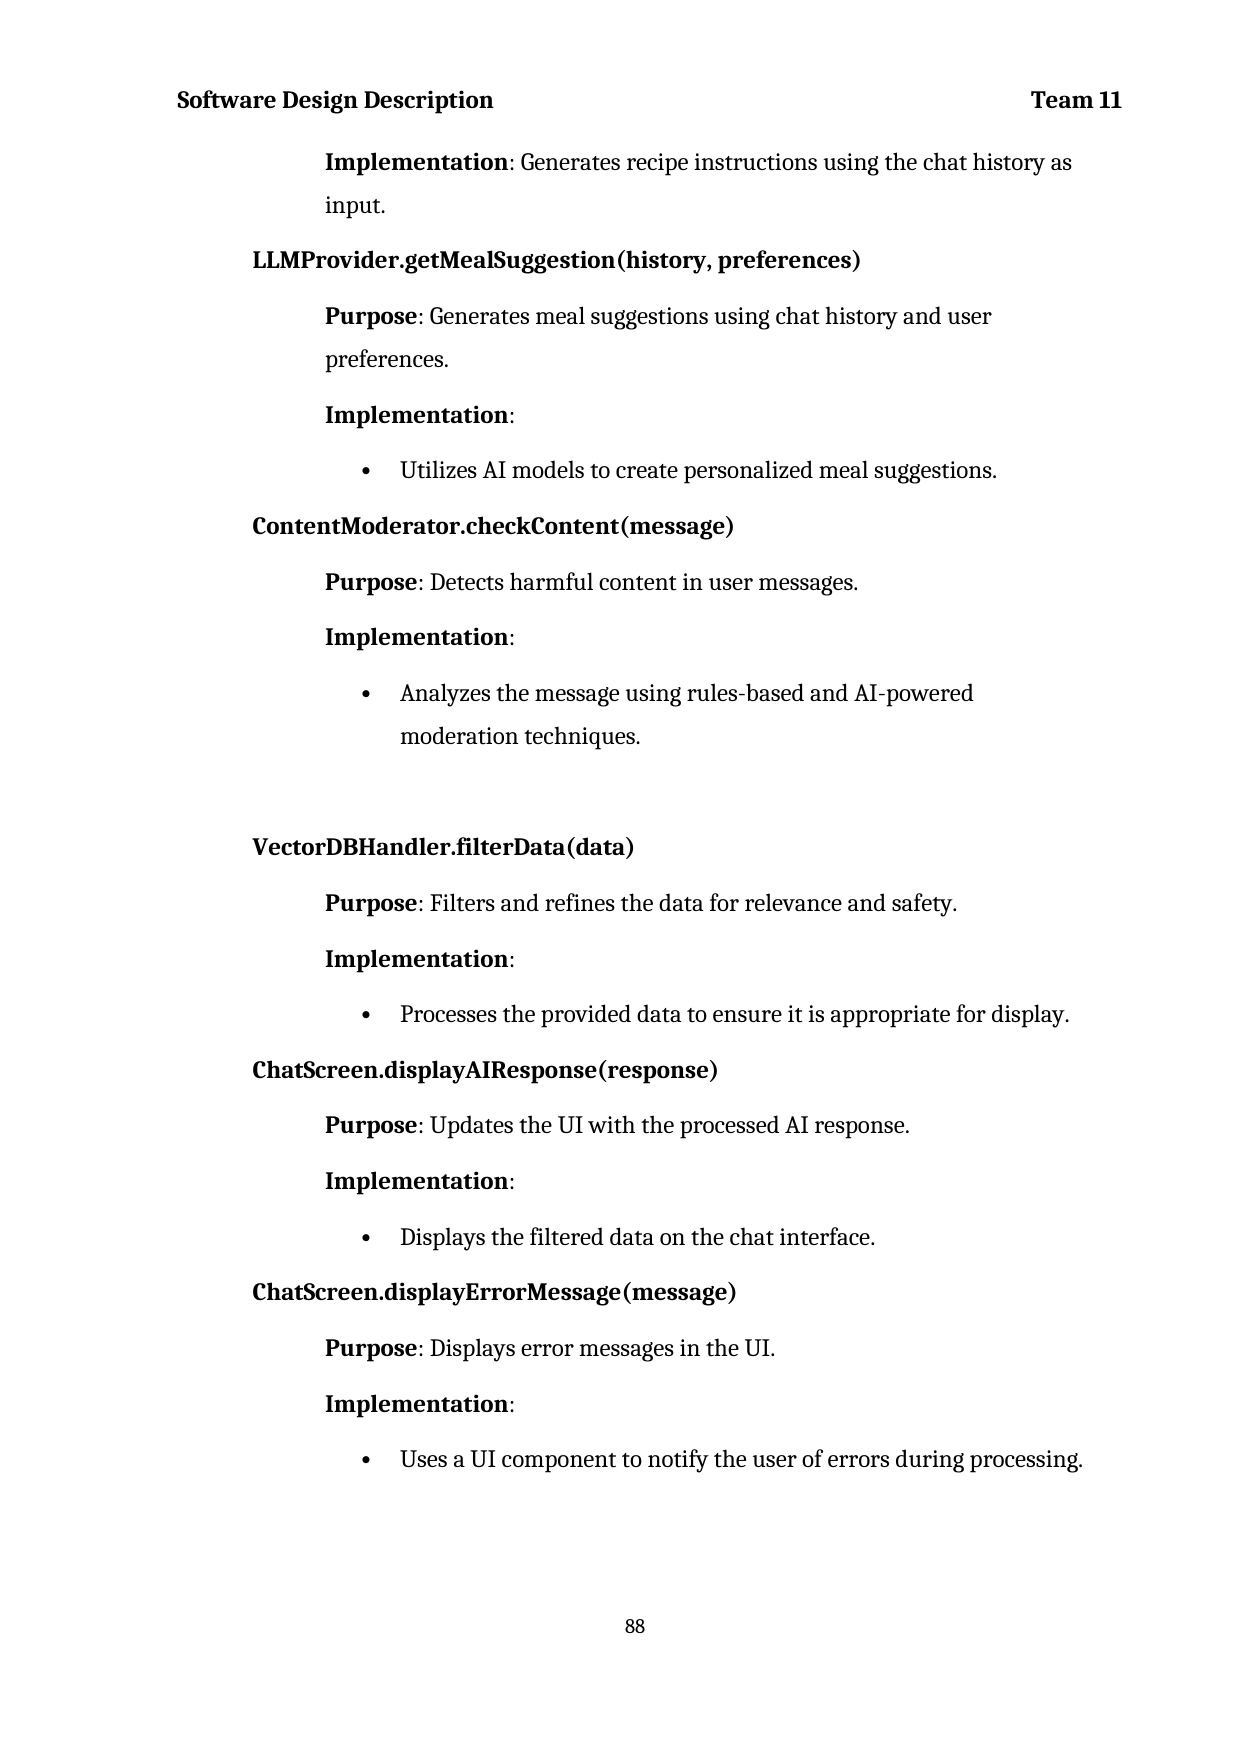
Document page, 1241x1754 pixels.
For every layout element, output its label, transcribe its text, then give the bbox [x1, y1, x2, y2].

list Analyzes the message using rules-based and AI-powered moderation techniques. [362, 679, 1092, 751]
list Displays the filtered data on the chat interface. [362, 1223, 1092, 1251]
text Implementation: Generates recipe instructions using the chat history as input. [325, 148, 1092, 219]
text ChatScreen.displayErrorMessage(message) [252, 1278, 1092, 1307]
list Utilizes AI models to create personalized meal suggestions. [362, 456, 1092, 485]
list Uses a UI component to notify the user of errors during processing. [362, 1445, 1092, 1474]
text Purpose: Filters and refines the data for relevance and safety. [325, 889, 1092, 918]
text VectorDBHandler.filterData(data) [252, 833, 1092, 862]
text ContentModerator.checkContent(message) [252, 512, 1092, 541]
text Purpose: Detects harmful content in user messages. [325, 568, 1092, 596]
text Implementation: [325, 401, 1092, 429]
text Purpose: Displays error messages in the UI. [325, 1334, 1092, 1363]
text Implementation: [325, 944, 1092, 973]
text Implementation: [325, 1389, 1092, 1418]
text Implementation: [325, 1167, 1092, 1196]
text ChatScreen.displayAIResponse(response) [252, 1056, 1092, 1084]
text Purpose: Generates meal suggestions using chat history and user preferences. [325, 302, 1092, 374]
text Implementation: [325, 623, 1092, 652]
text Purpose: Updates the UI with the processed AI response. [325, 1111, 1092, 1140]
list Processes the provided data to ensure it is appropriate for display. [362, 1000, 1092, 1029]
text LLMProvider.getMealSuggestion(history, preferences) [252, 246, 1092, 275]
